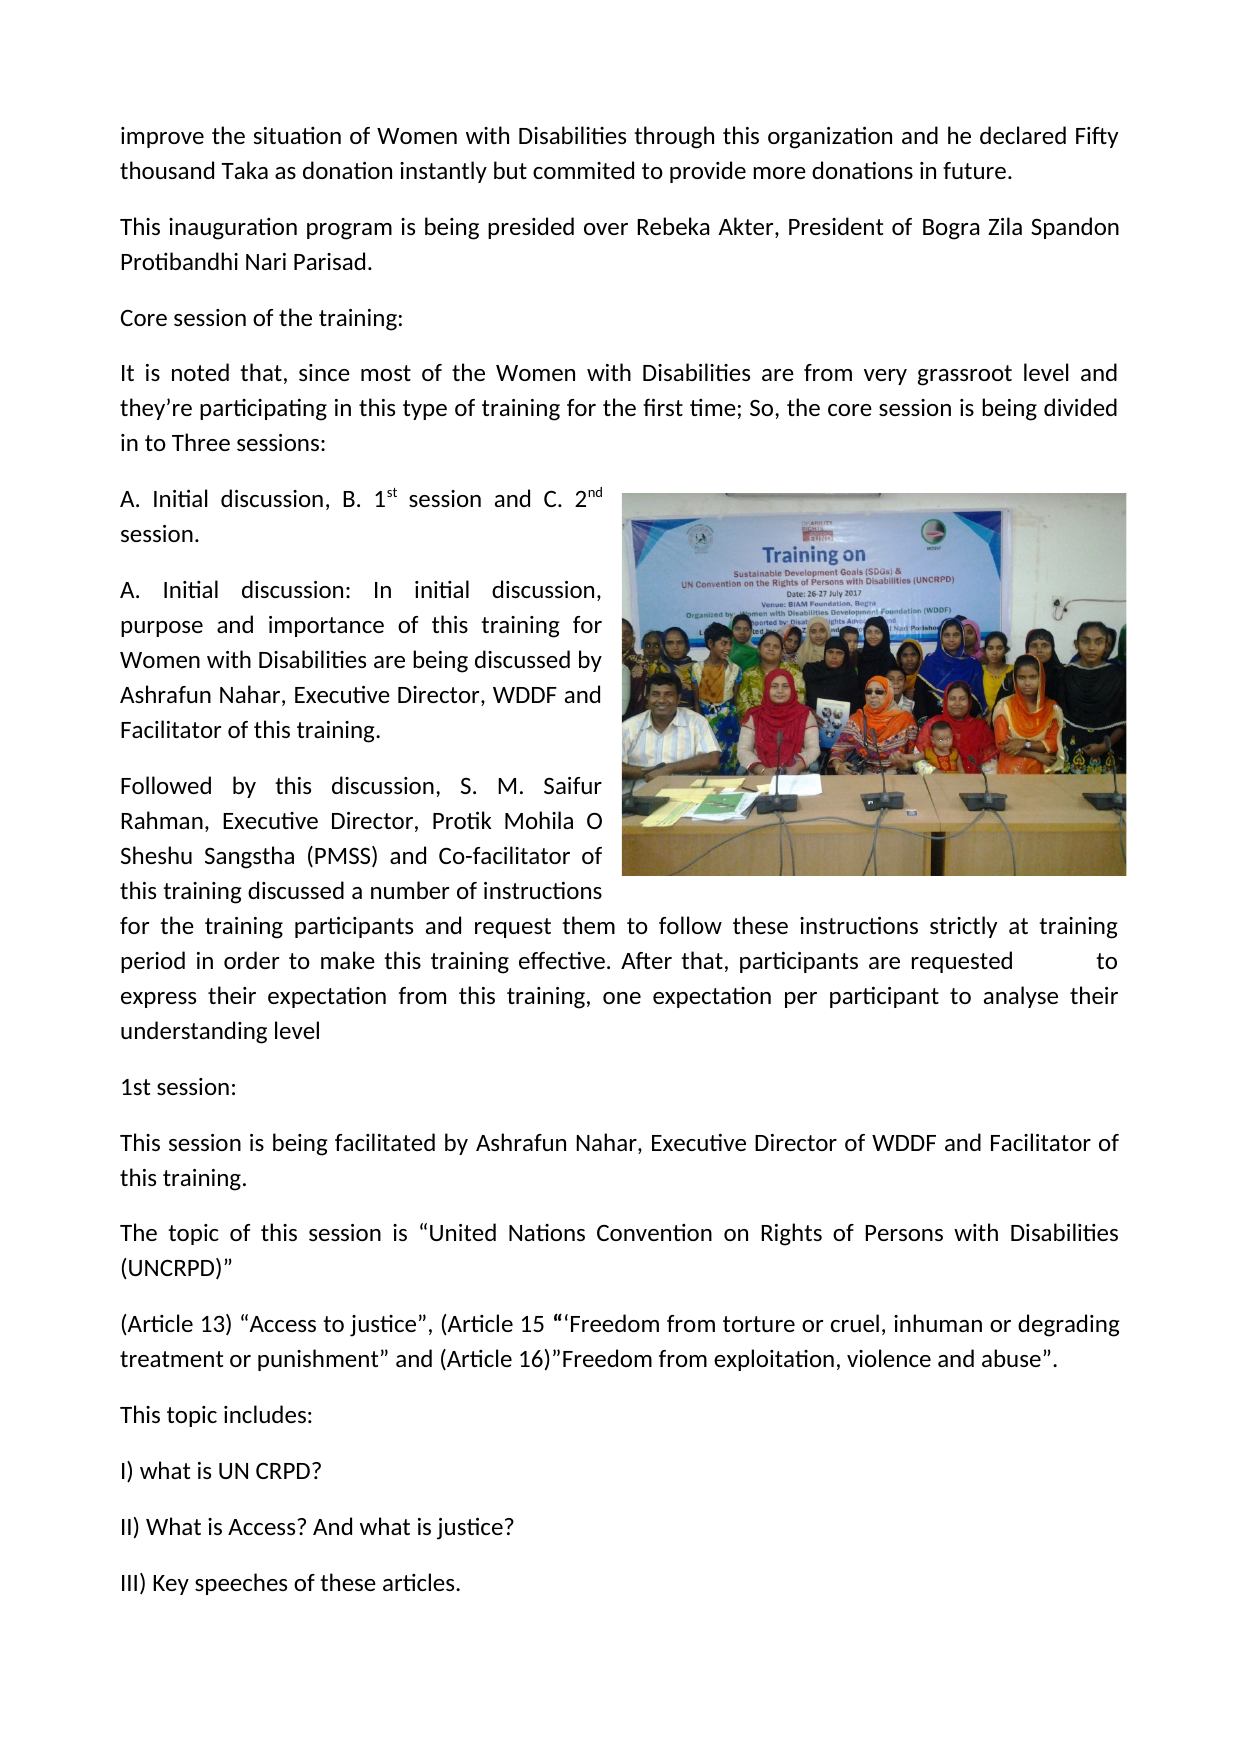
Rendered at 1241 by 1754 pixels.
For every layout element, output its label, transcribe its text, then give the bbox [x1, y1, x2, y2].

text The topic of this session is “United Nations Convention on Rights of Persons with Disabilities (UNCRPD)” [120, 1182, 1120, 1248]
text IV) Why are these articles important to know for us? [120, 1587, 1120, 1618]
picture [620, 493, 1127, 874]
text It is noted that, since most of the Women with Disabilities are from very grassroot level and they’re participating in this type of training for the first time; So, the core session is being divided in to Three sessions: [120, 357, 1120, 458]
text II) What is Access? And what is justice? [120, 1476, 1120, 1506]
text III) Key speeches of these articles. [120, 1532, 1120, 1562]
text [120, 120, 1120, 186]
text Core session of the training: [120, 302, 1120, 332]
text A. Initial discussion, B. 1st session and C. 2nd session. [120, 483, 1120, 549]
text This session is being facilitated by Ashrafun Nahar, Executive Director of WDDF and Facilitator of this training. [120, 1092, 1120, 1157]
text This inauguration program is being presided over Rebeka Akter, President of Bogra Zila Spandon Protibandhi Nari Parisad. [120, 211, 1120, 276]
text This topic includes: [120, 1364, 1120, 1395]
text 1st session: [120, 1036, 1120, 1066]
text A. Initial discussion: In initial discussion, purpose and importance of this training for Women with Disabilities are being discussed by Ashrafun Nahar, Executive Director, WDDF and Facilitator of this training. [120, 574, 620, 745]
text Followed by this discussion, S. M. Saifur Rahman, Executive Director, Protik Mohila O Sheshu Sangstha (PMSS) and Co-facilitator of this training discussed a number of instructions for the training participants and request them to follow these instructions strictly at training period in order to make this training effective. After that, participants are requested to express their expectation from this training, one expectation per participant to analyse their understanding level [120, 770, 1120, 1011]
text (Article 13) “Access to justice”, (Article 15 “‘Freedom from torture or cruel, inhuman or degrading treatment or punishment” and (Article 16)”Freedom from exploitation, violence and abuse”. [120, 1273, 1120, 1339]
text I) what is UN CRPD? [120, 1420, 1120, 1451]
